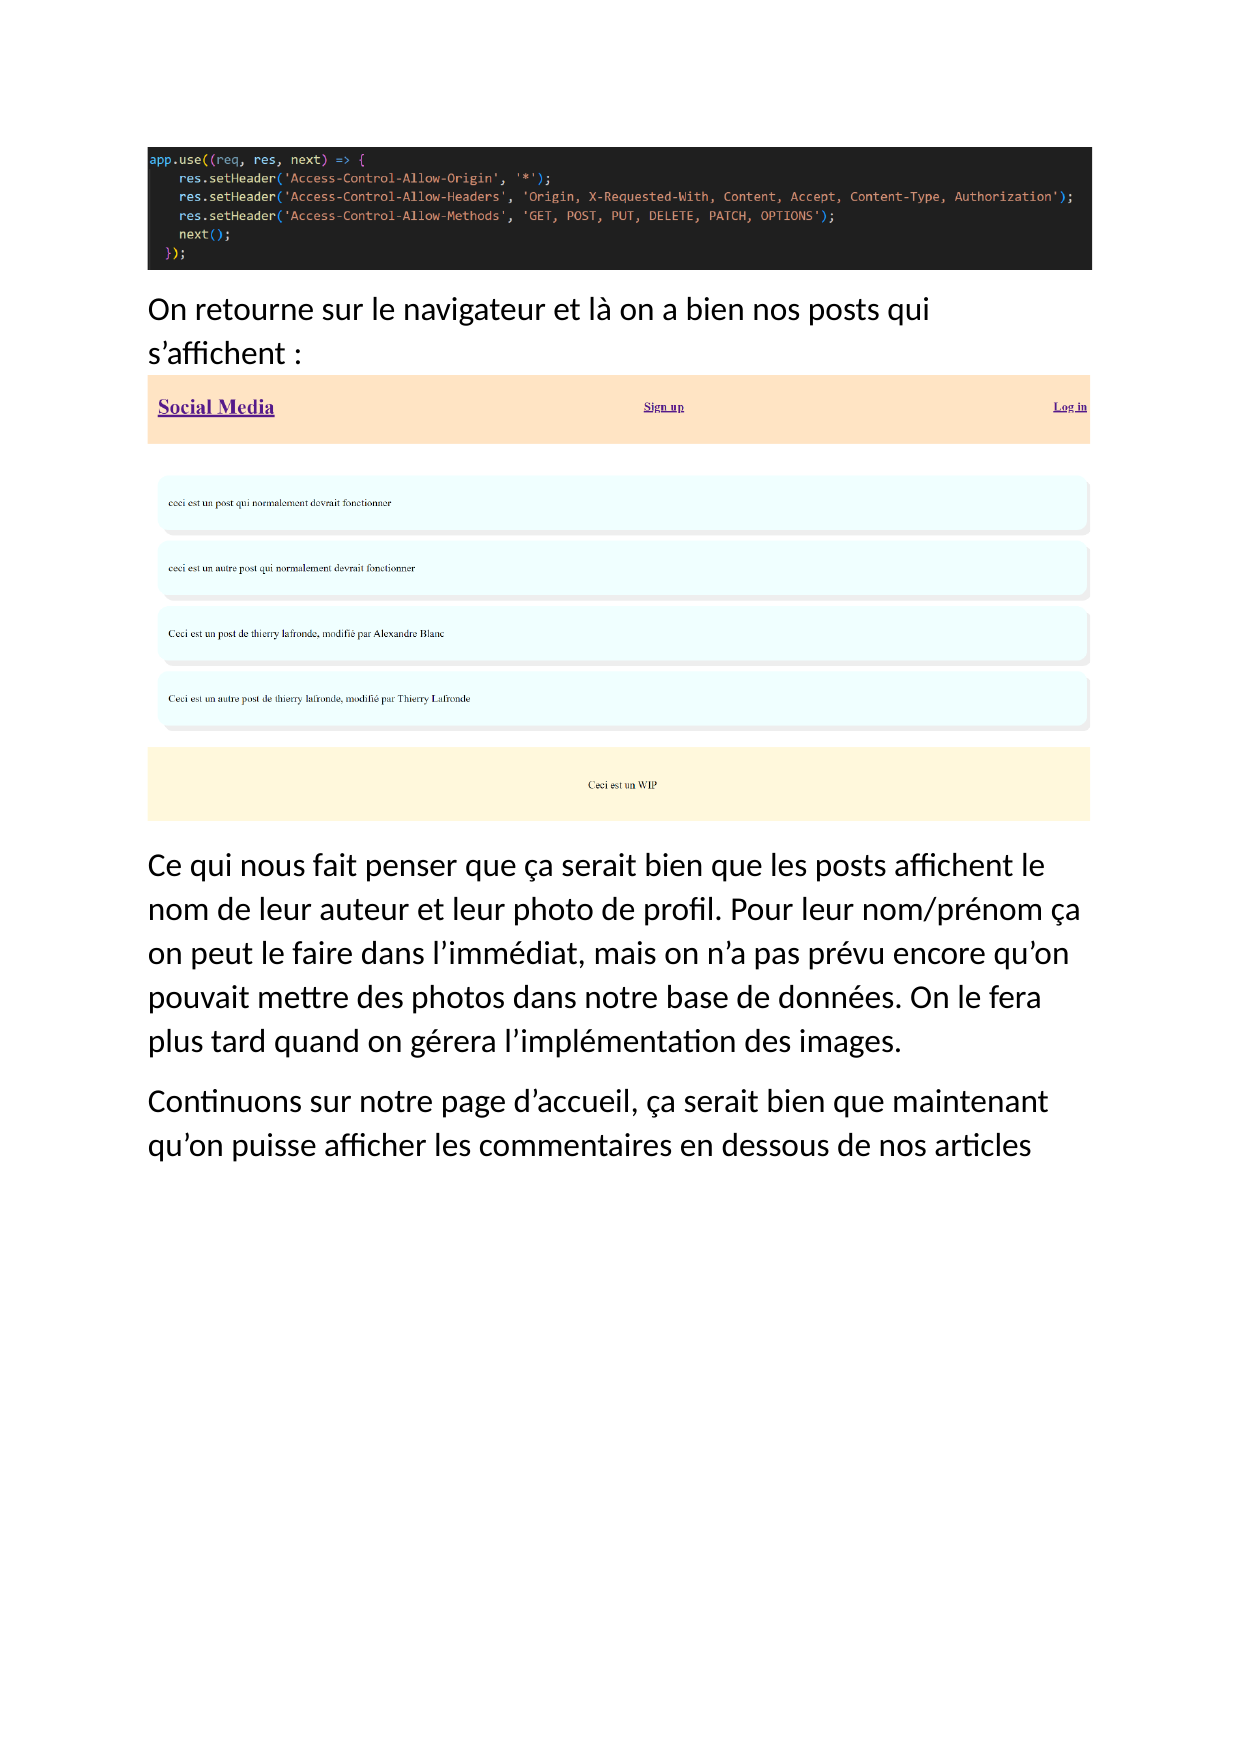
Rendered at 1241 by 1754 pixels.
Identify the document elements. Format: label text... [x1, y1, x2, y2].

text Ce qui nous fait penser que ça serait bien que les posts affichent le nom de leur auteur et leur photo de profil. Pour leur nom/prénom ça on peut le faire dans l’immédiat, mais on n’a pas prévu encore qu’on pouvait mettre des photos dans notre base de données. On le fera plus tard quand on gérera l’implémentation des images. [148, 844, 1093, 1060]
text Continuons sur notre page d’accueil, ça serait bien que maintenant qu’on puisse afficher les commentaires en dessous de nos articles [148, 1080, 1093, 1165]
picture [147, 375, 1091, 825]
picture [147, 147, 1093, 270]
